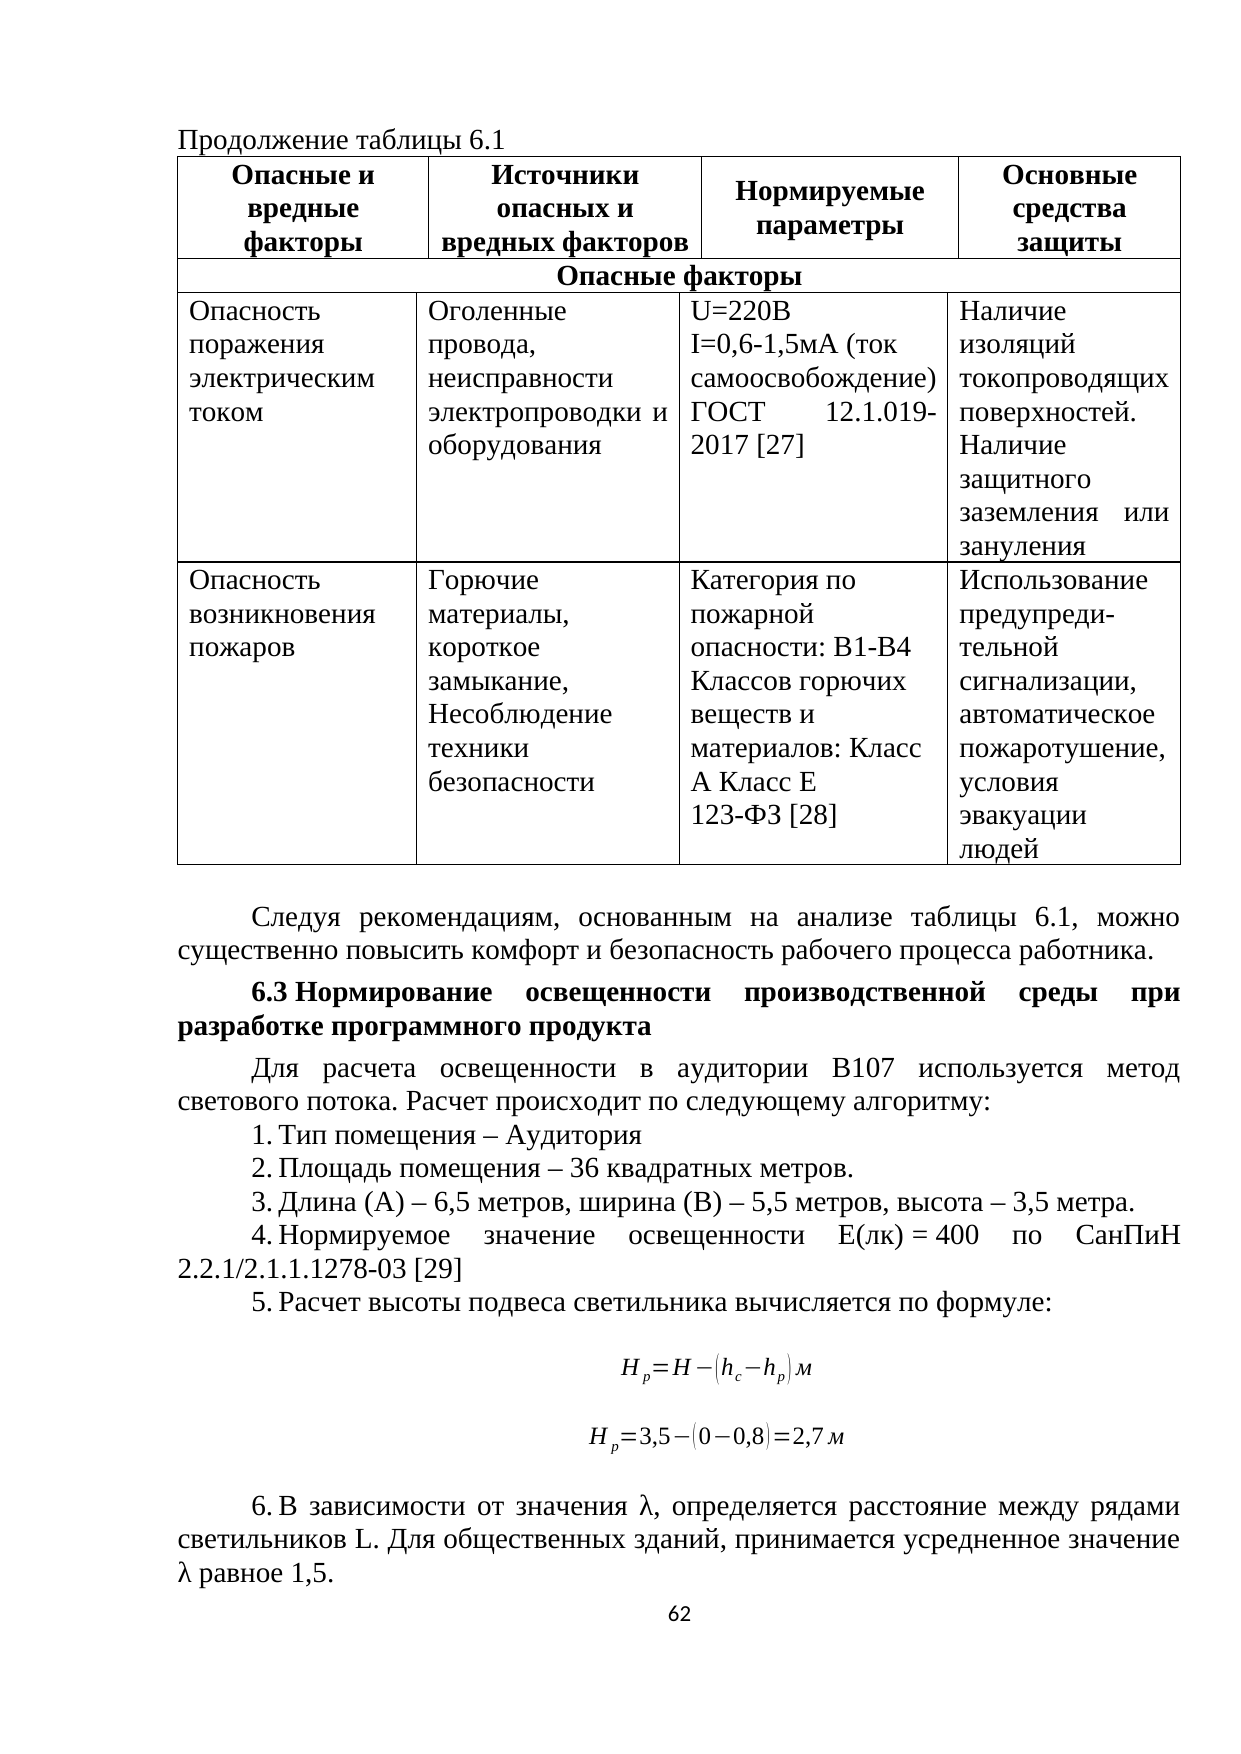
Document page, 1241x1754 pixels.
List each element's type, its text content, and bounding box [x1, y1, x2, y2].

table_header Нормируемые параметры [702, 157, 958, 257]
table_cell Горючие материалы, короткое замыкание, Несоблюдение техники безопасности [417, 563, 679, 864]
list Тип помещения – Аудитория [177, 1117, 1181, 1150]
list Площадь помещения – 36 квадратных метров. [177, 1150, 1181, 1184]
table_cell Оголенные провода, неисправности электропроводки и оборудования [417, 293, 679, 561]
table_cell Опасность возникновения пожаров [178, 563, 416, 864]
table_cell U=220B I=0,6-1,5мА (ток самоосвобождение) ГОСТ 12.1.019-2017 [27] [680, 293, 947, 561]
list Нормируемое значение освещенности Е(лк) = 400 по СанПиН 2.2.1/2.1.1.1278-03 [29] [177, 1217, 1181, 1284]
table_cell Опасность поражения электрическим током [178, 293, 416, 561]
text Следуя рекомендациям, основанным на анализе таблицы 6.1, можно существенно повысить комфорт и безопасность рабочего процесса работника. [177, 899, 1181, 966]
table_header Источники опасных и вредных факторов [429, 157, 701, 257]
list Длина (A) – 6,5 метров, ширина (B) – 5,5 метров, высота – 3,5 метра. [177, 1184, 1181, 1217]
list В зависимости от значения λ, определяется расстояние между рядами светильников L. Для общественных зданий, принимается усредненное значение λ равное 1,5. [177, 1488, 1181, 1588]
table_cell Опасные факторы [178, 259, 1180, 292]
text Продолжение таблицы 6.1 [177, 122, 1181, 156]
text Для расчета освещенности в аудитории В107 используется метод светового потока. Расчет происходит по следующему алгоритму: [177, 1050, 1181, 1117]
table_cell Категория по пожарной опасности: В1-В4 Классов горючих веществ и материалов: Класс А Класс Е 123-ФЗ [28] [680, 563, 947, 864]
list Расчет высоты подвеса светильника вычисляется по формуле: [177, 1284, 1181, 1318]
table_header Опасные и вредные факторы [178, 157, 428, 257]
table_header Основные средства защиты [959, 157, 1180, 257]
subtitle 6.3 Нормирование освещенности производственной среды при разработке программного продукта [177, 974, 1181, 1041]
table_cell Наличие изоляций токопроводящих поверхностей. Наличие защитного заземления или зануления [948, 293, 1180, 561]
table_cell Использование предупреди-тельной сигнализации, автоматическое пожаротушение, условия эвакуации людей [948, 563, 1180, 864]
